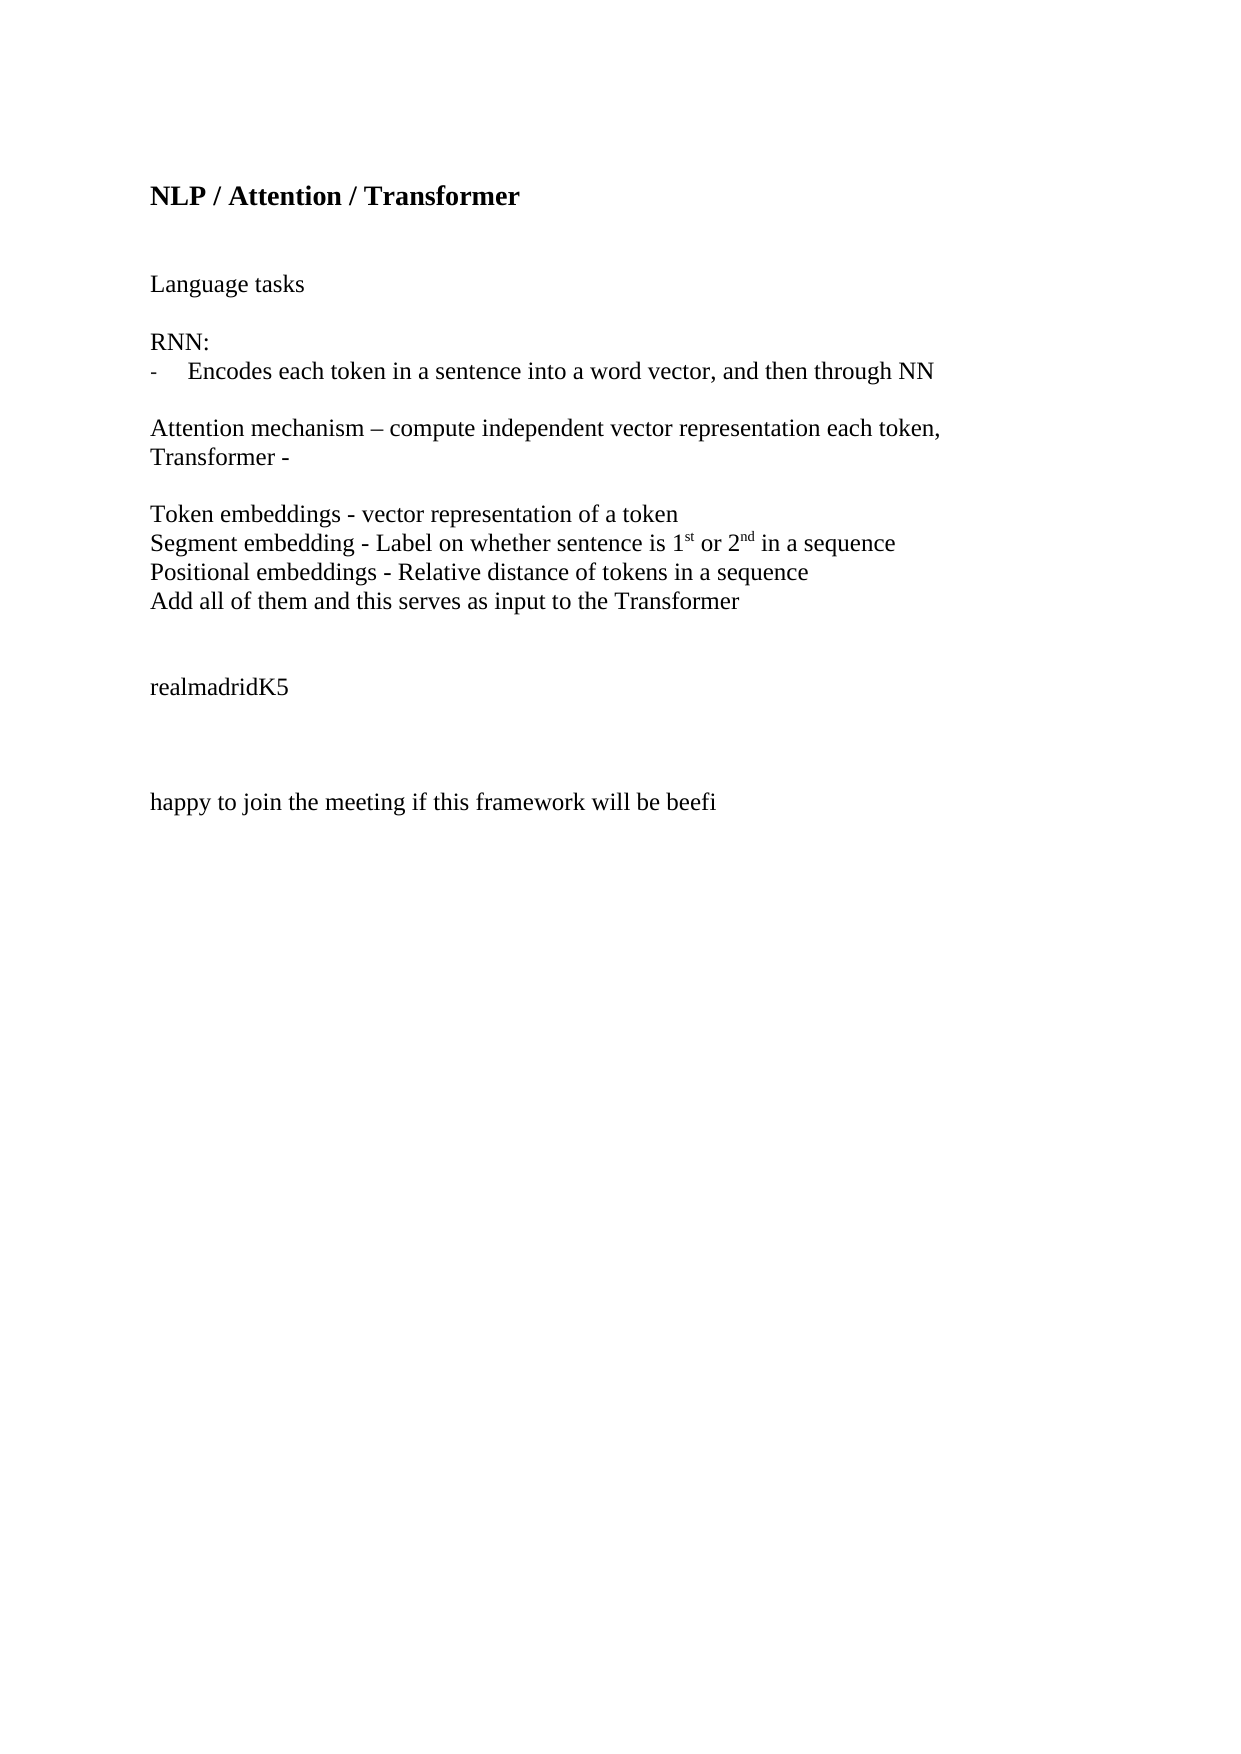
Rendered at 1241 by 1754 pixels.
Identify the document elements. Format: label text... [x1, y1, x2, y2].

text Segment embedding - Label on whether sentence is 1st or 2nd in a sequence [150, 528, 1090, 557]
text Token embeddings - vector representation of a token [150, 499, 1090, 528]
text Language tasks [150, 269, 1090, 298]
subtitle NLP / Attention / Transformer [150, 179, 1090, 212]
text happy to join the meeting if this framework will be beefi [150, 787, 1090, 816]
text RNN: [150, 327, 1090, 356]
text Add all of them and this serves as input to the Transformer [150, 586, 1090, 614]
text Attention mechanism – compute independent vector representation each token, [150, 413, 1090, 442]
list Encodes each token in a sentence into a word vector, and then through NN [150, 356, 1090, 384]
text Positional embeddings - Relative distance of tokens in a sequence [150, 557, 1090, 586]
text realmadridK5 [150, 672, 1090, 701]
text Transformer - [150, 442, 1090, 471]
